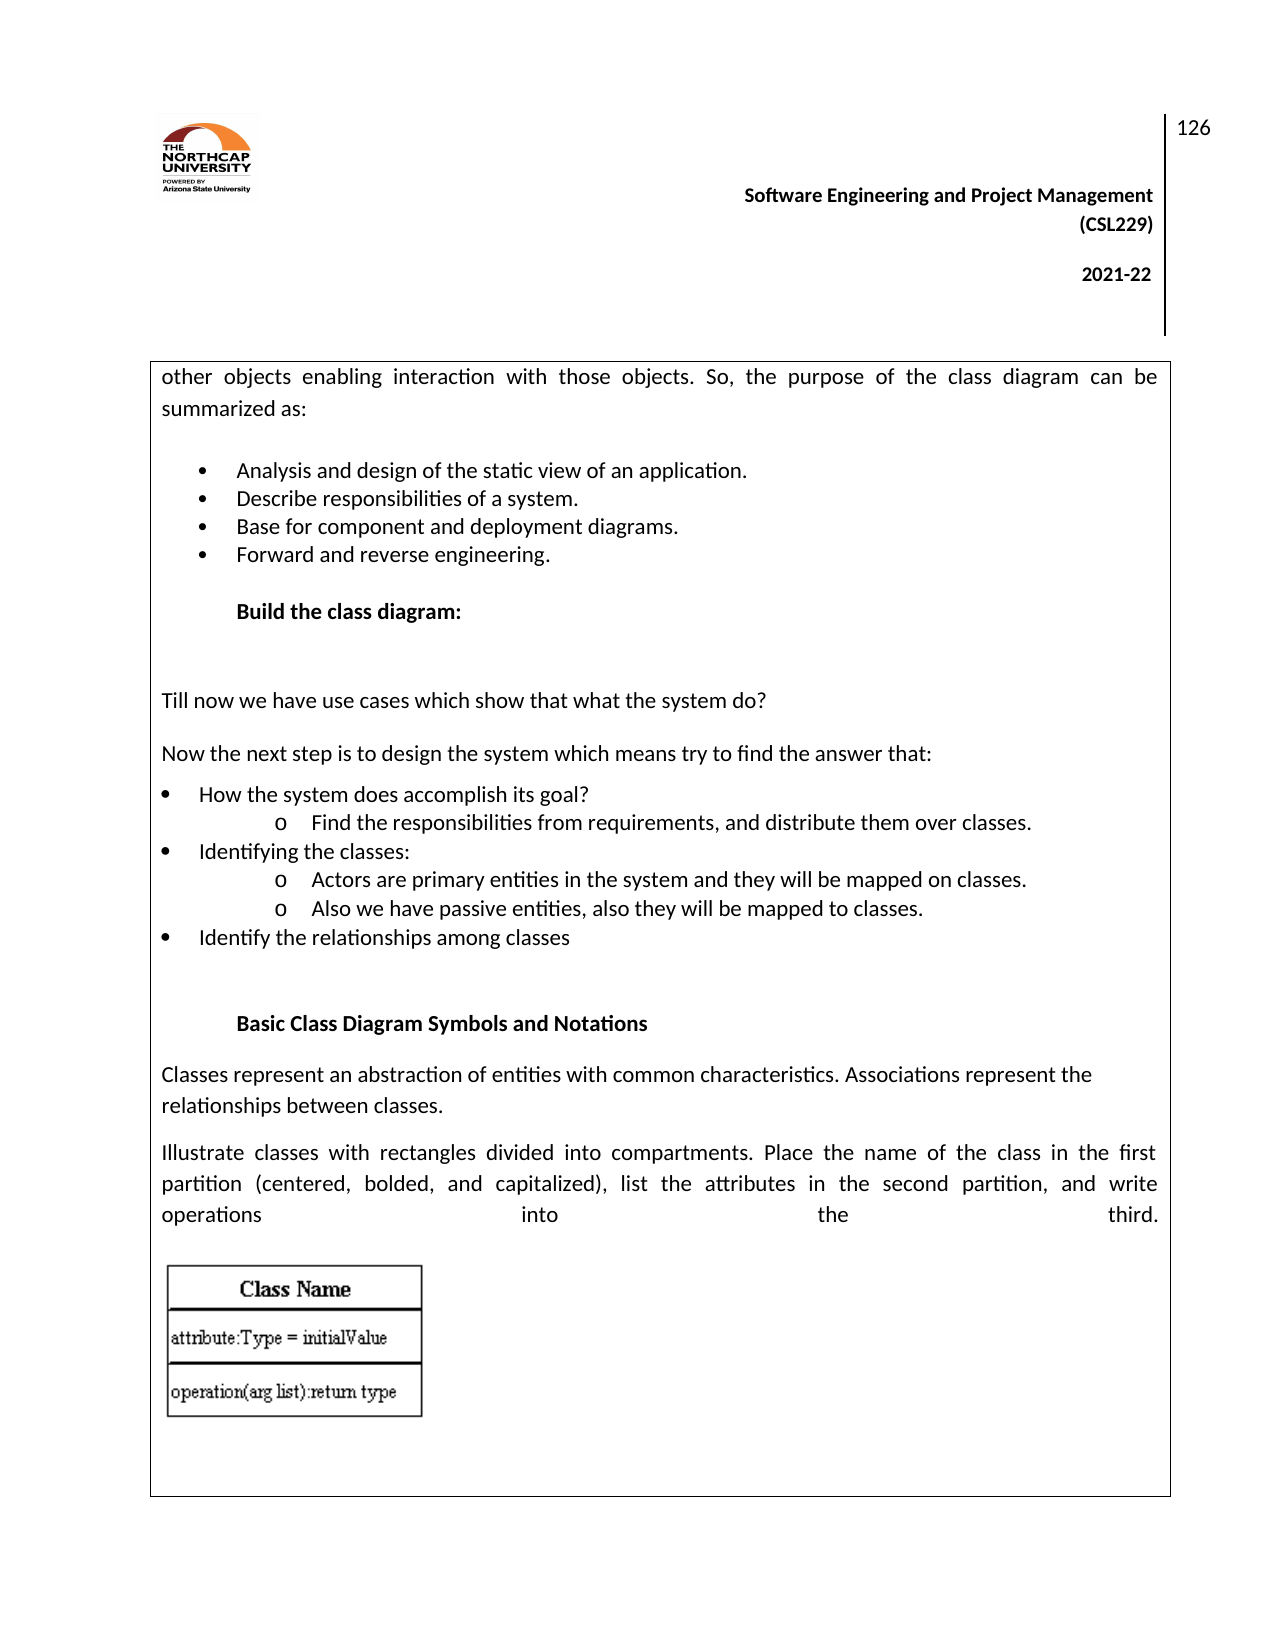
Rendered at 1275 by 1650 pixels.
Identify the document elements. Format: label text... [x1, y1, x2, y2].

picture [161, 1259, 429, 1422]
picture [155, 113, 260, 202]
